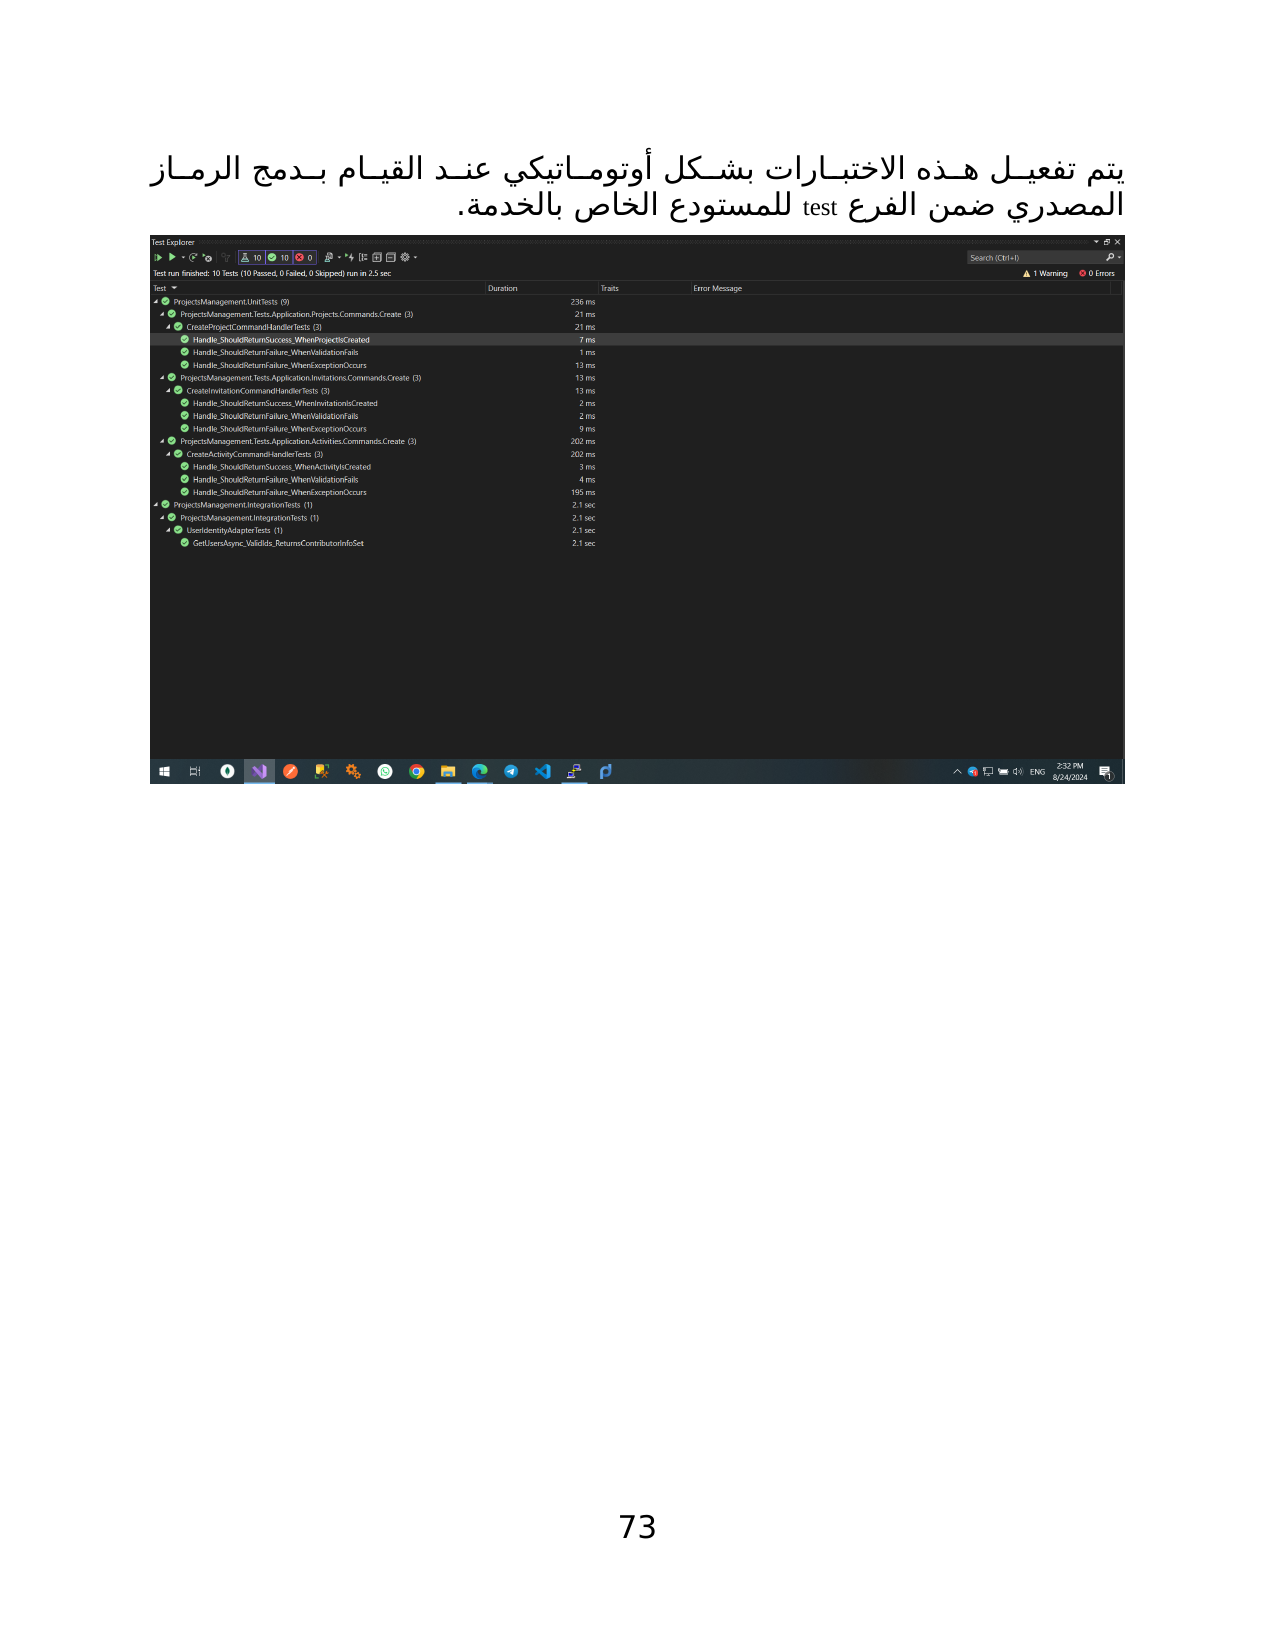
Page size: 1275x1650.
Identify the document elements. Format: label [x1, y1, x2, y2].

text [150, 150, 1125, 223]
picture [150, 235, 1125, 784]
